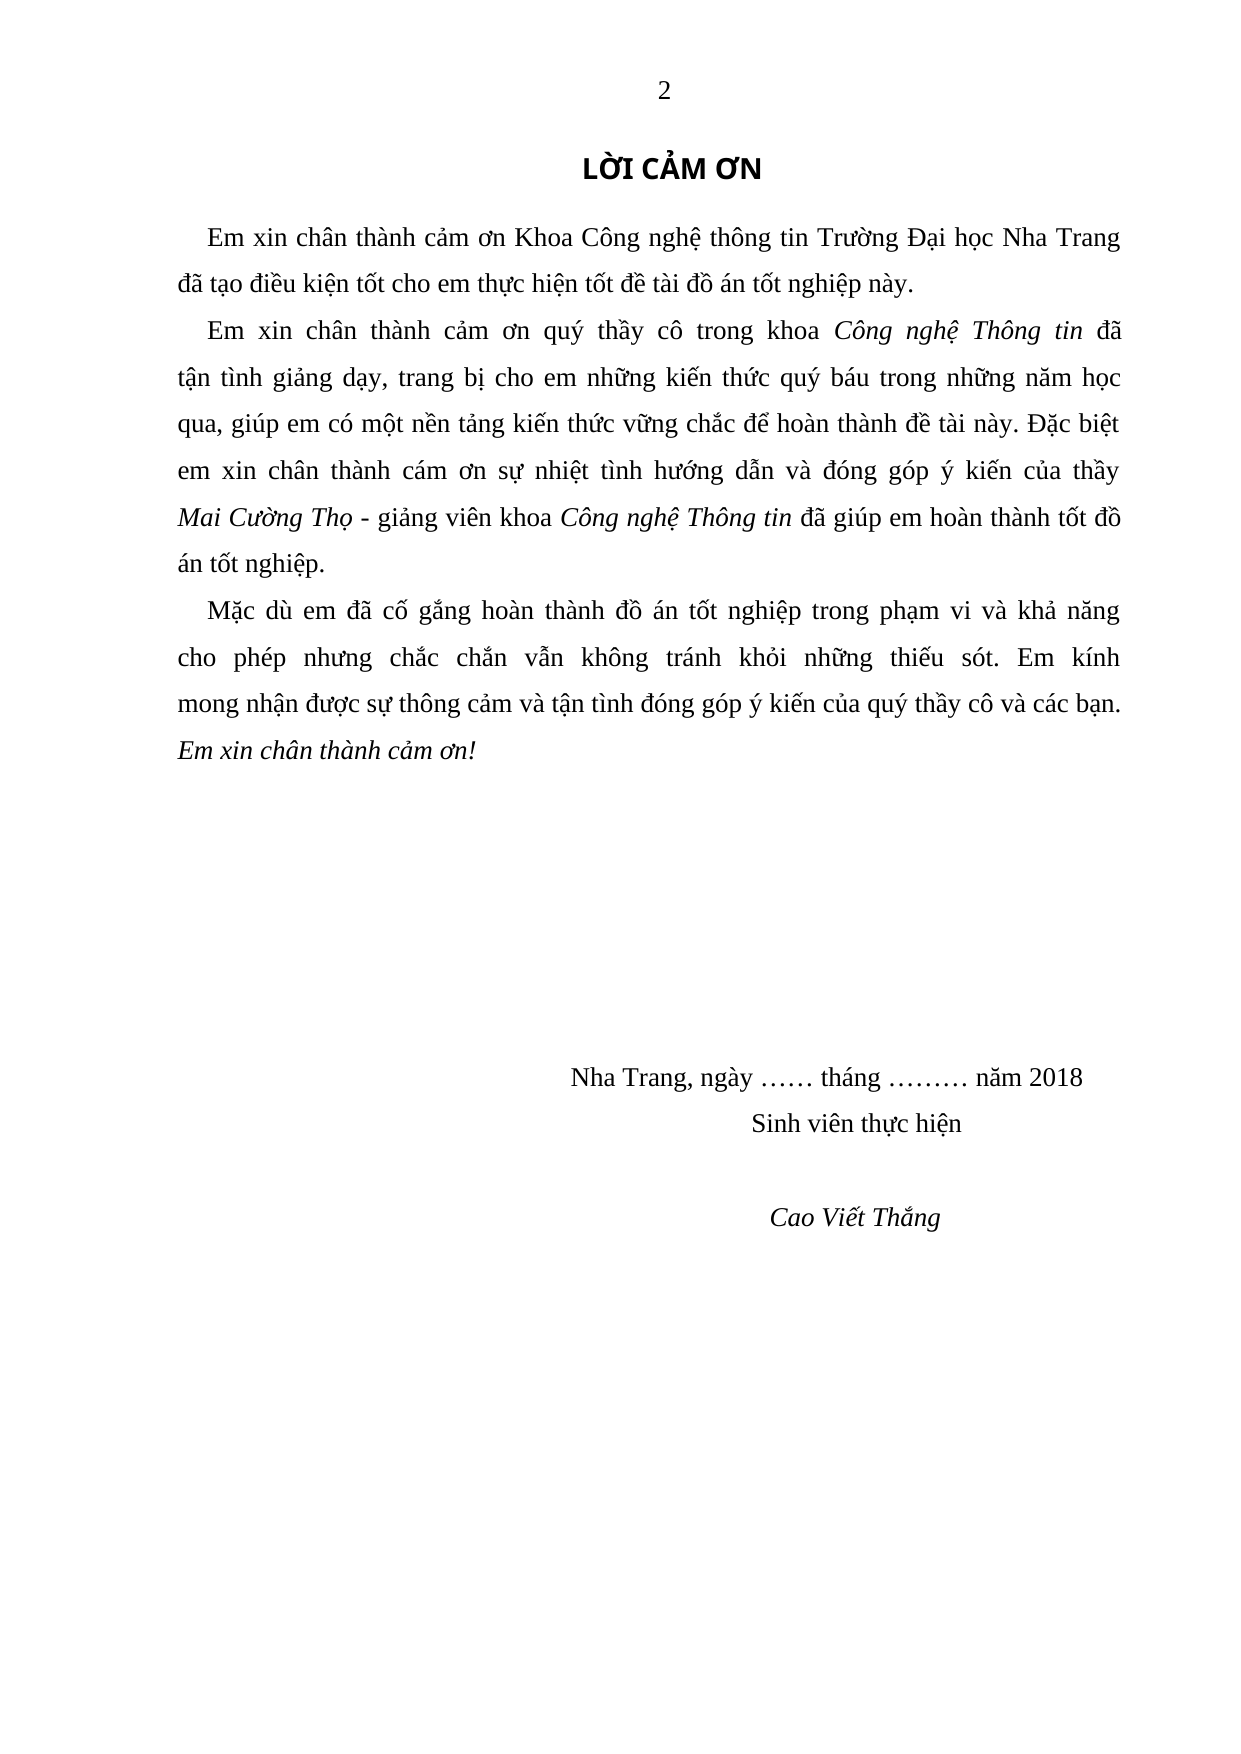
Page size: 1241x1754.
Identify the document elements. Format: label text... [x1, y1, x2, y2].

text Nha Trang, ngày …… tháng ……… năm 2018 [502, 1061, 1122, 1092]
text Em xin chân thành cảm ơn Khoa Công nghệ thông tin Trường Đại học Nha Trang đã tạo điều kiện tốt cho em thực hiện tốt đề tài đồ án tốt nghiệp này. [177, 221, 1122, 298]
text Cao Viết Thắng [561, 1201, 1122, 1232]
text Em xin chân thành cảm ơn quý thầy cô trong khoa Công nghệ Thông tin đã tận tình giảng dạy, trang bị cho em những kiến thức quý báu trong những năm học qua, giúp em có một nền tảng kiến thức vững chắc để hoàn thành đề tài này. Đặc biệt em xin chân thành cám ơn sự nhiệt tình hướng dẫn và đóng góp ý kiến của thầy Mai Cường Thọ - giảng viên khoa Công nghệ Thông tin đã giúp em hoàn thành tốt đồ án tốt nghiệp. [177, 314, 1122, 578]
text Sinh viên thực hiện [561, 1107, 1122, 1138]
subtitle LỜI CẢM ƠN [222, 149, 1122, 188]
text Mặc dù em đã cố gắng hoàn thành đồ án tốt nghiệp trong phạm vi và khả năng cho phép nhưng chắc chắn vẫn không tránh khỏi những thiếu sót. Em kính mong nhận được sự thông cảm và tận tình đóng góp ý kiến của quý thầy cô và các bạn. Em xin chân thành cảm ơn! [177, 594, 1122, 765]
